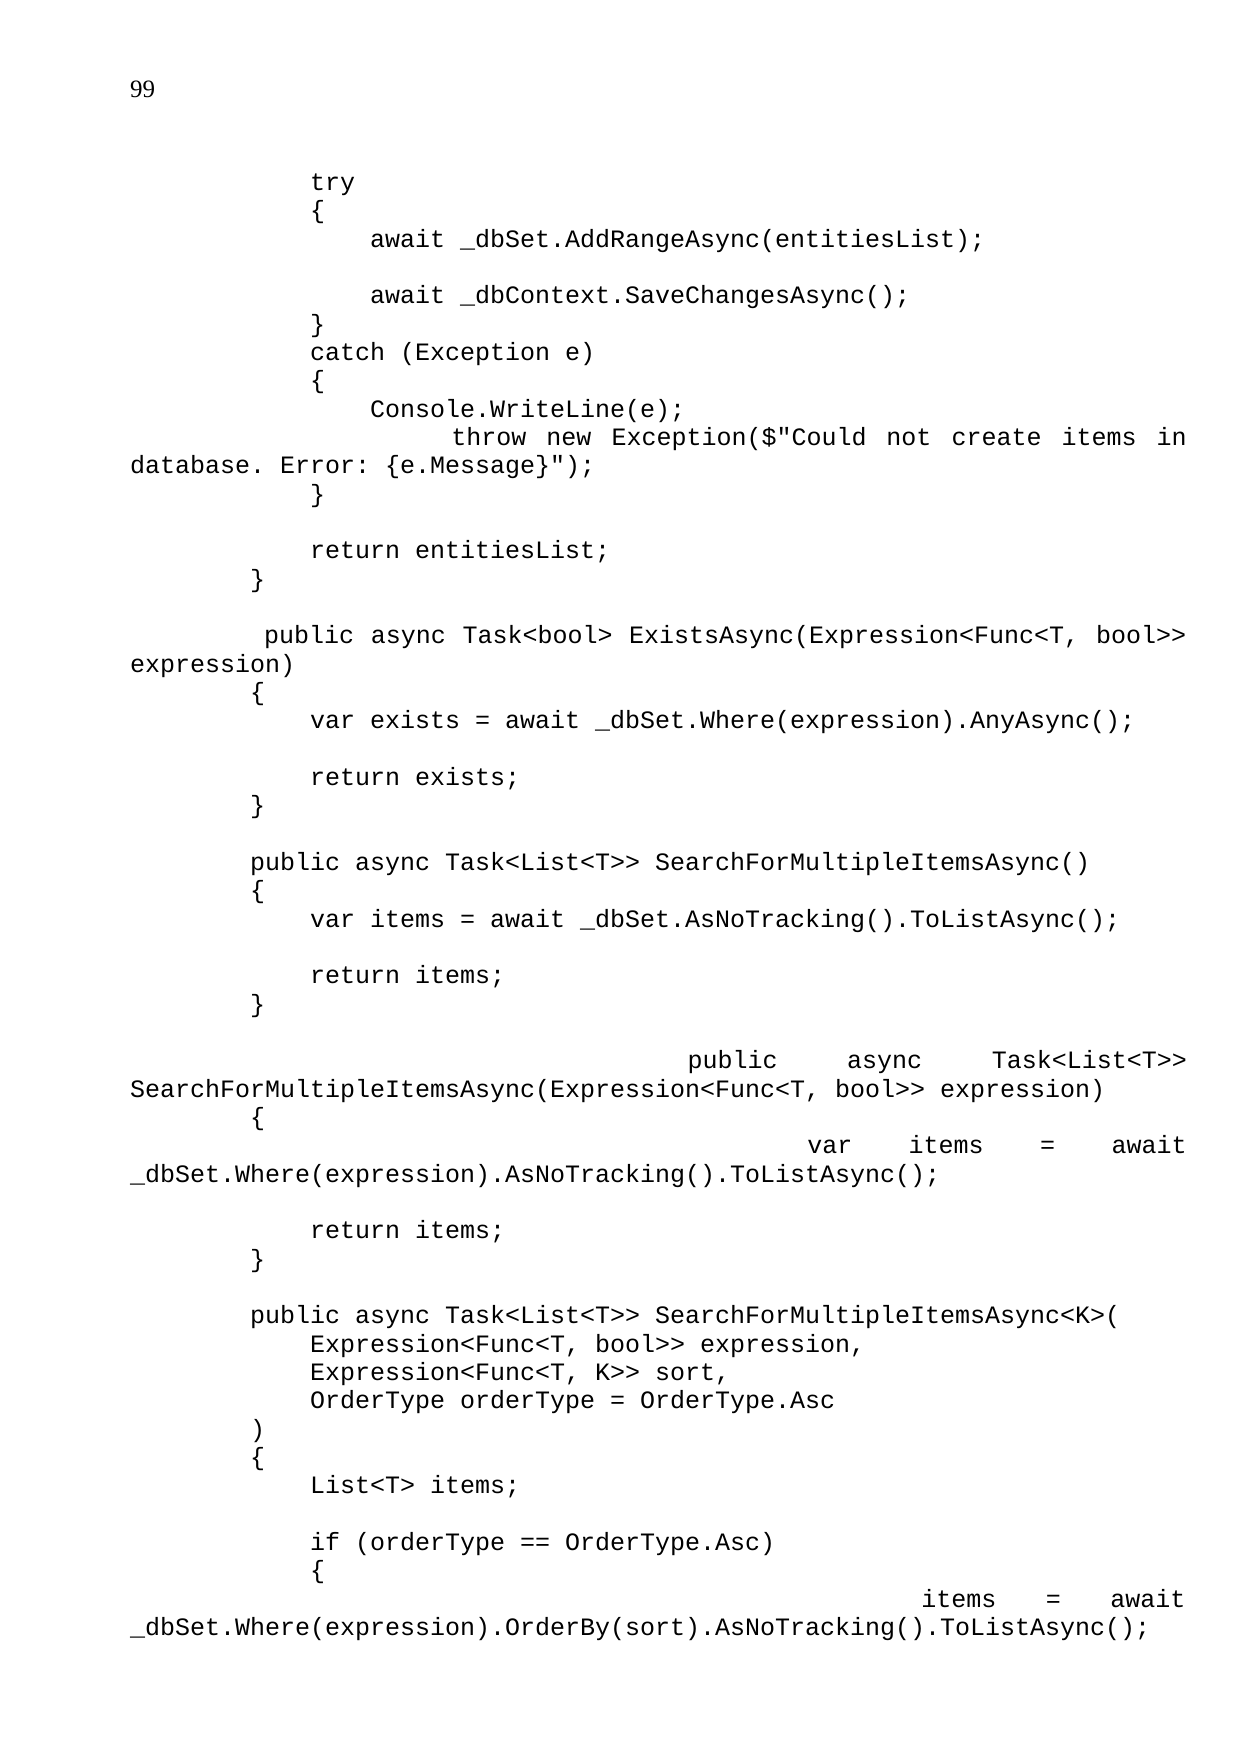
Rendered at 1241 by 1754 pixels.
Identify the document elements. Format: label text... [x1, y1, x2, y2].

text await _dbContext.SaveChangesAsync(); [130, 283, 1187, 311]
text { [130, 368, 1187, 396]
text public async Task<List<T>> SearchForMultipleItemsAsync<K>( [130, 1303, 1187, 1331]
text var exists = await _dbSet.Where(expression).AnyAsync(); [130, 708, 1187, 736]
text } [130, 991, 1187, 1020]
text { [130, 198, 1187, 226]
text Console.WriteLine(e); [130, 396, 1187, 425]
text public async Task<bool> ExistsAsync(Expression<Func<T, bool>> expression) [130, 623, 1187, 680]
text if (orderType == OrderType.Asc) [130, 1530, 1187, 1558]
text { [130, 1445, 1187, 1473]
text } [130, 793, 1187, 821]
text return exists; [130, 765, 1187, 793]
text var items = await _dbSet.AsNoTracking().ToListAsync(); [130, 906, 1187, 935]
text ) [130, 1416, 1187, 1445]
text public async Task<List<T>> SearchForMultipleItemsAsync() [130, 850, 1187, 878]
text Expression<Func<T, bool>> expression, [130, 1331, 1187, 1360]
text OrderType orderType = OrderType.Asc [130, 1388, 1187, 1416]
text { [130, 878, 1187, 906]
text } [130, 311, 1187, 340]
text throw new Exception($"Could not create items in database. Error: {e.Message}"); [130, 425, 1187, 481]
text } [130, 1246, 1187, 1275]
text { [130, 1558, 1187, 1586]
text await _dbSet.AddRangeAsync(entitiesList); [130, 226, 1187, 255]
text { [130, 1105, 1187, 1133]
text var items = await _dbSet.Where(expression).AsNoTracking().ToListAsync(); [130, 1133, 1187, 1190]
text return items; [130, 1218, 1187, 1246]
text } [130, 566, 1187, 595]
text try [130, 170, 1187, 198]
text return items; [130, 963, 1187, 991]
text return entitiesList; [130, 538, 1187, 566]
text catch (Exception e) [130, 340, 1187, 368]
text { [130, 680, 1187, 708]
text } [130, 481, 1187, 510]
text Expression<Func<T, K>> sort, [130, 1360, 1187, 1388]
text public async Task<List<T>> SearchForMultipleItemsAsync(Expression<Func<T, bool>> expression) [130, 1048, 1187, 1105]
text List<T> items; [130, 1473, 1187, 1501]
text items = await _dbSet.Where(expression).OrderBy(sort).AsNoTracking().ToListAsync(); [130, 1586, 1187, 1643]
